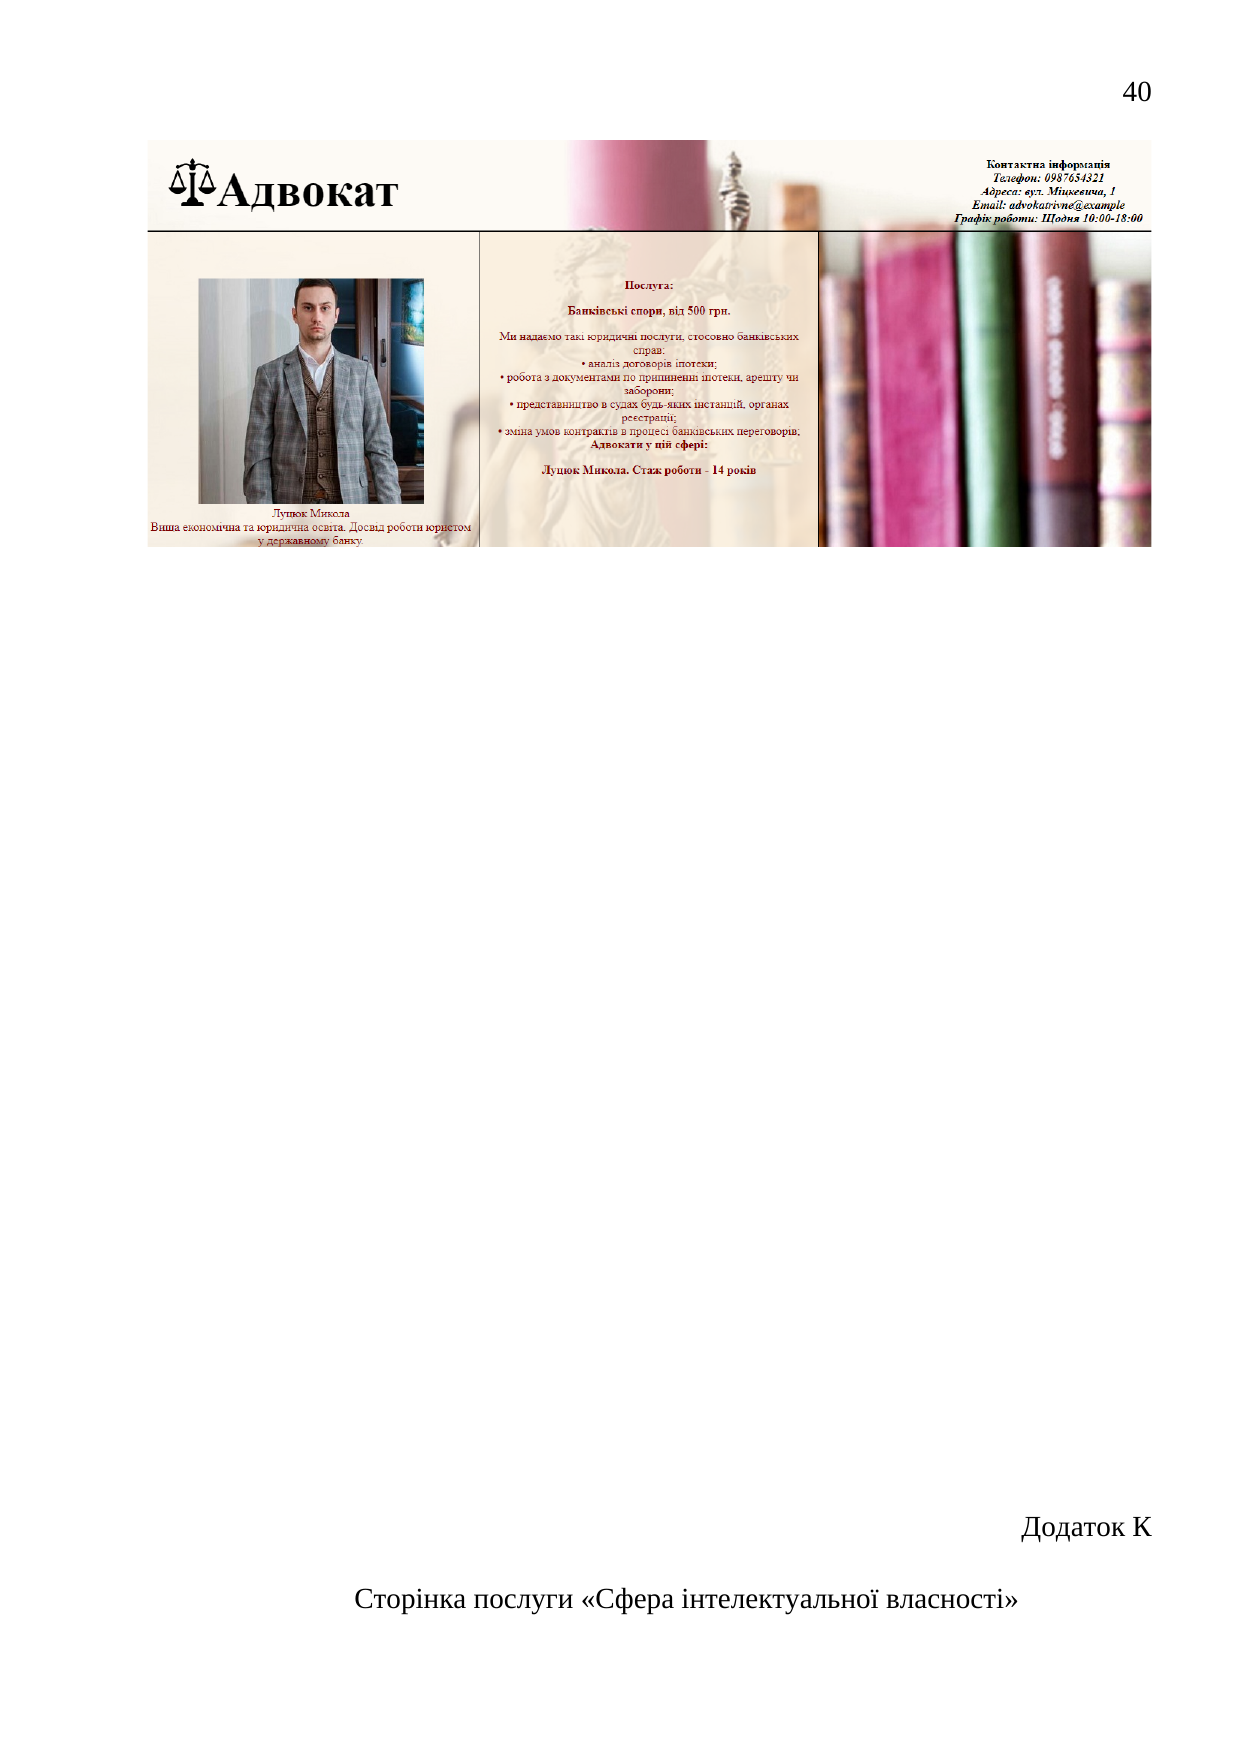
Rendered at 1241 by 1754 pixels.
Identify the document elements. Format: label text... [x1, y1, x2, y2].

text Сторінка послуги «Сфера інтелектуальної власності» [148, 1581, 1152, 1614]
text Додаток К [148, 1509, 1152, 1543]
picture [147, 140, 1152, 547]
